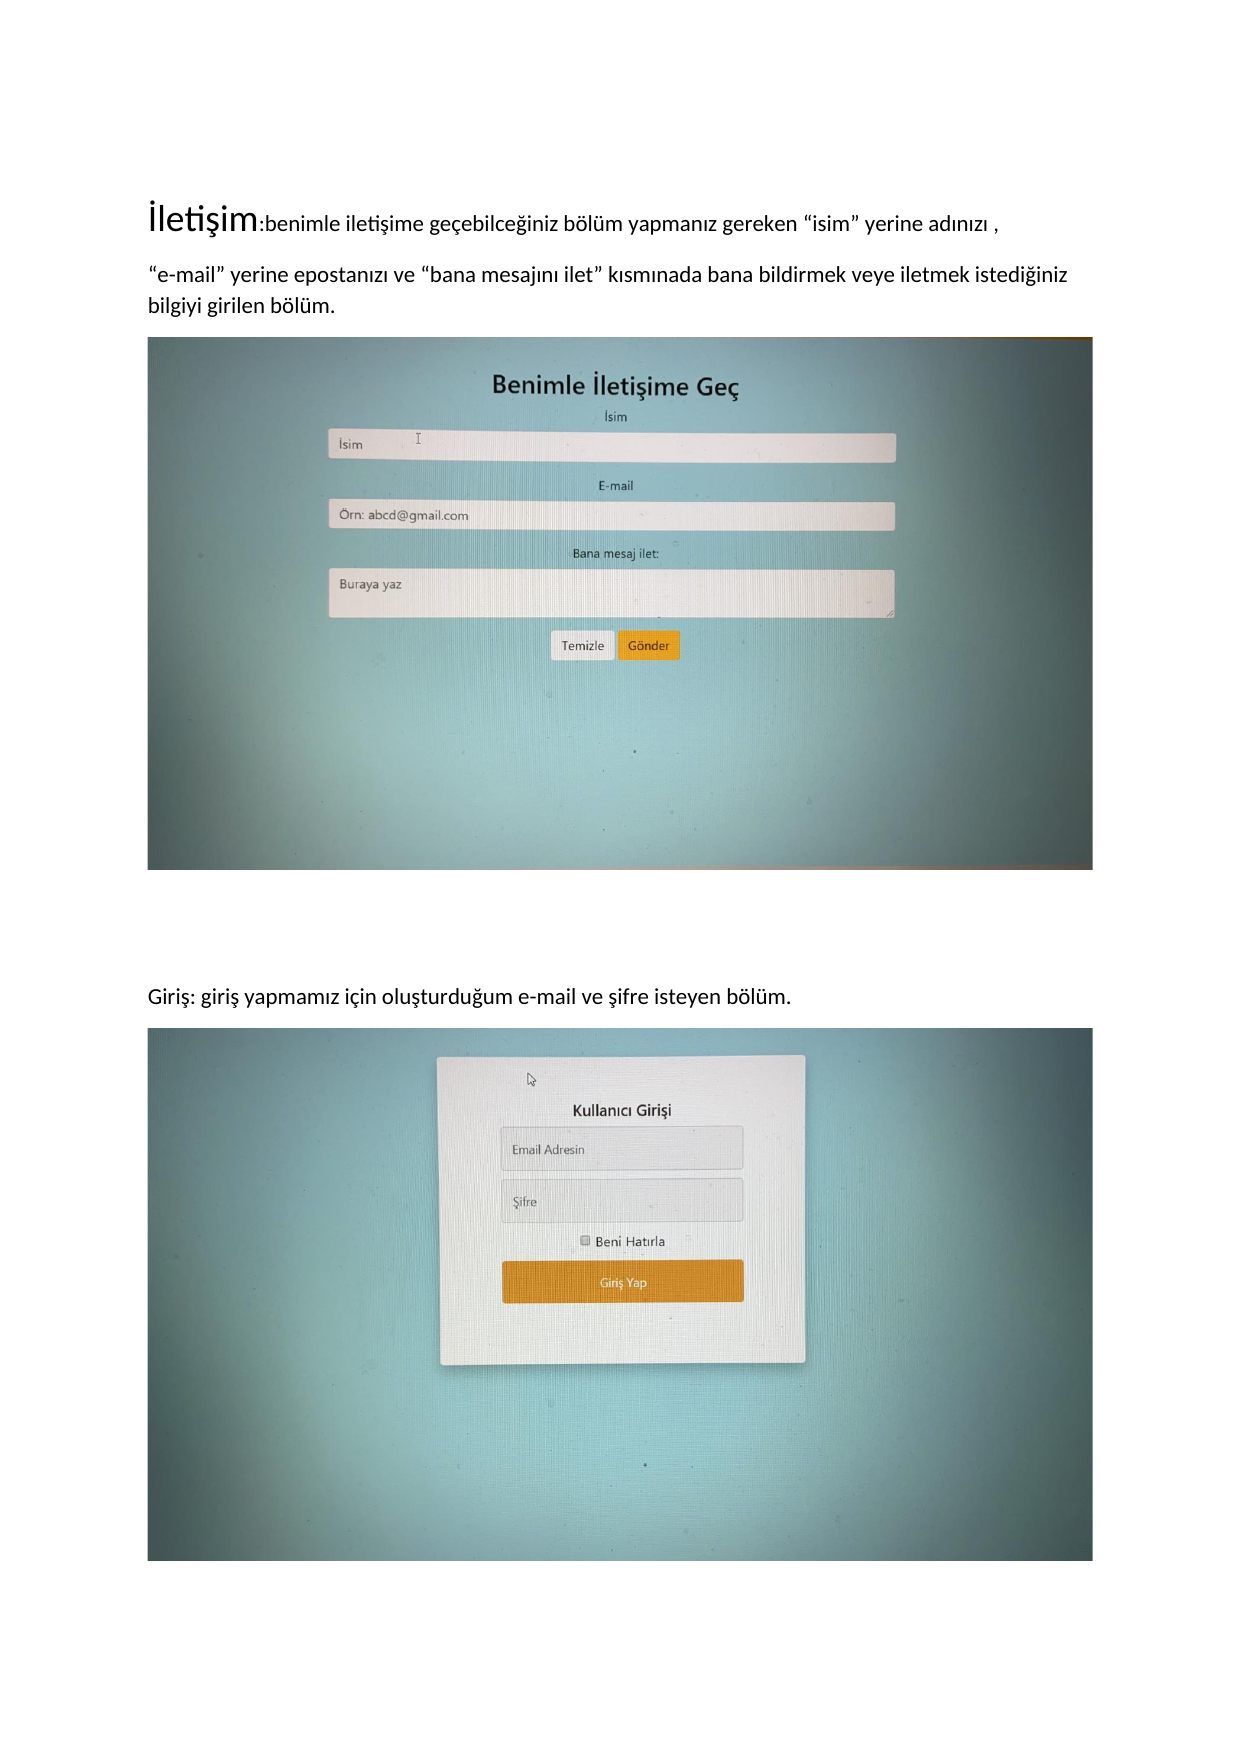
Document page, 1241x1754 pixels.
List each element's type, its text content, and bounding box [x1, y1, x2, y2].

picture [147, 1028, 1093, 1561]
text “e-mail” yerine epostanızı ve “bana mesajını ilet” kısmınada bana bildirmek veye iletmek istediğiniz bilgiyi girilen bölüm. [148, 261, 1093, 319]
picture [147, 337, 1093, 870]
text Giriş: giriş yapmamız için oluşturduğum e-mail ve şifre isteyen bölüm. [148, 982, 1093, 1010]
text İletişim:benimle iletişime geçebilceğiniz bölüm yapmanız gereken “isim” yerine adınızı , [148, 194, 1093, 240]
